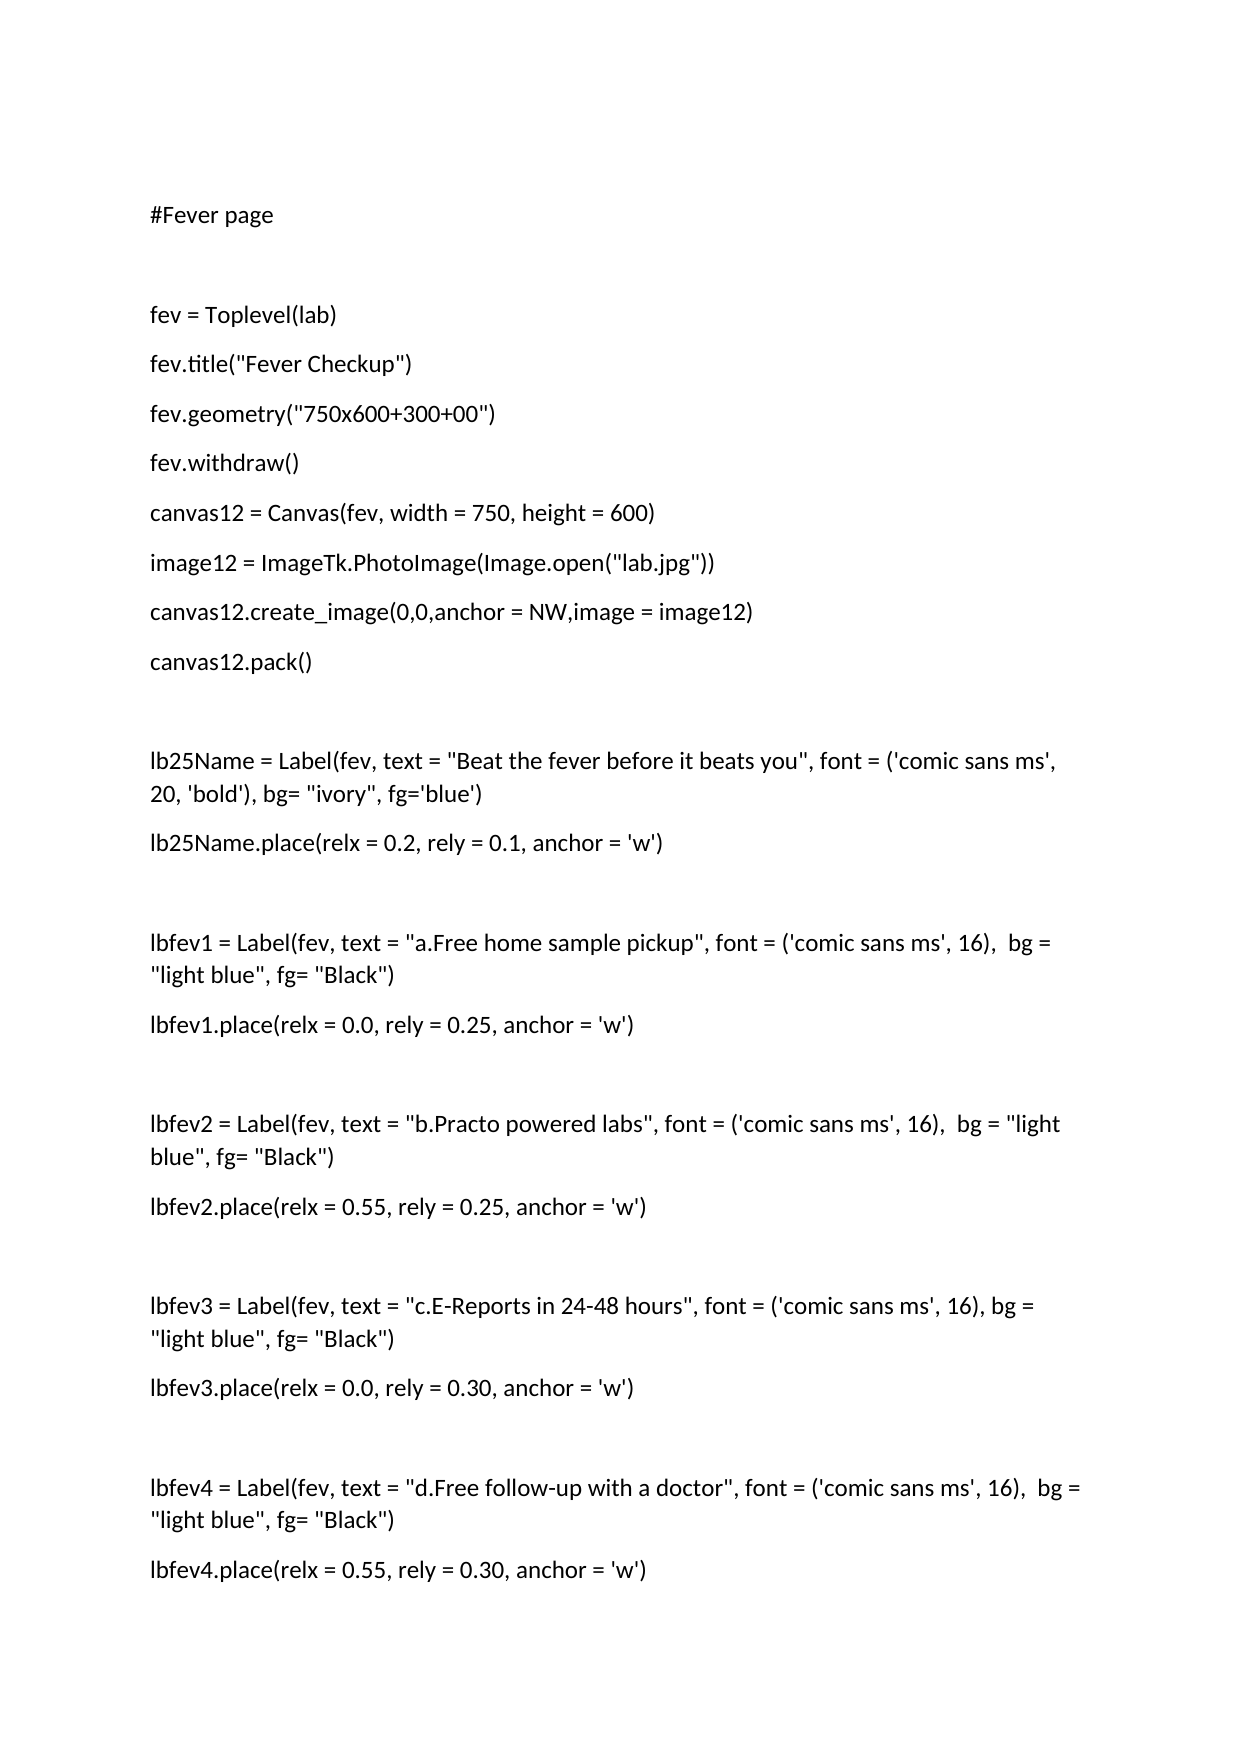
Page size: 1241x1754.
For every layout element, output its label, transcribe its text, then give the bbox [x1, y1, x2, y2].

text #Fever page [150, 199, 1090, 230]
text lbfev4 = Label(fev, text = "d.Free follow-up with a doctor", font = ('comic sans ms', 16), bg = "light blue", fg= "Black") [150, 1472, 1090, 1535]
text lbfev2.place(relx = 0.55, rely = 0.25, anchor = 'w') [150, 1191, 1090, 1221]
text fev = Toplevel(lab) [150, 299, 1090, 329]
text lbfev3.place(relx = 0.0, rely = 0.30, anchor = 'w') [150, 1372, 1090, 1403]
text lb25Name.place(relx = 0.2, rely = 0.1, anchor = 'w') [150, 827, 1090, 858]
text canvas12 = Canvas(fev, width = 750, height = 600) [150, 497, 1090, 528]
text fev.geometry("750x600+300+00") [150, 398, 1090, 428]
text canvas12.create_image(0,0,anchor = NW,image = image12) [150, 596, 1090, 627]
text lbfev2 = Label(fev, text = "b.Practo powered labs", font = ('comic sans ms', 16), bg = "light blue", fg= "Black") [150, 1108, 1090, 1172]
text lbfev1.place(relx = 0.0, rely = 0.25, anchor = 'w') [150, 1009, 1090, 1040]
text lbfev1 = Label(fev, text = "a.Free home sample pickup", font = ('comic sans ms', 16), bg = "light blue", fg= "Black") [150, 927, 1090, 990]
text image12 = ImageTk.PhotoImage(Image.open("lab.jpg")) [150, 547, 1090, 577]
text canvas12.pack() [150, 646, 1090, 676]
text fev.withdraw() [150, 447, 1090, 478]
text lbfev3 = Label(fev, text = "c.E-Reports in 24-48 hours", font = ('comic sans ms', 16), bg = "light blue", fg= "Black") [150, 1290, 1090, 1353]
text lbfev4.place(relx = 0.55, rely = 0.30, anchor = 'w') [150, 1554, 1090, 1585]
text fev.title("Fever Checkup") [150, 348, 1090, 379]
text lb25Name = Label(fev, text = "Beat the fever before it beats you", font = ('comic sans ms', 20, 'bold'), bg= "ivory", fg='blue') [150, 745, 1090, 808]
